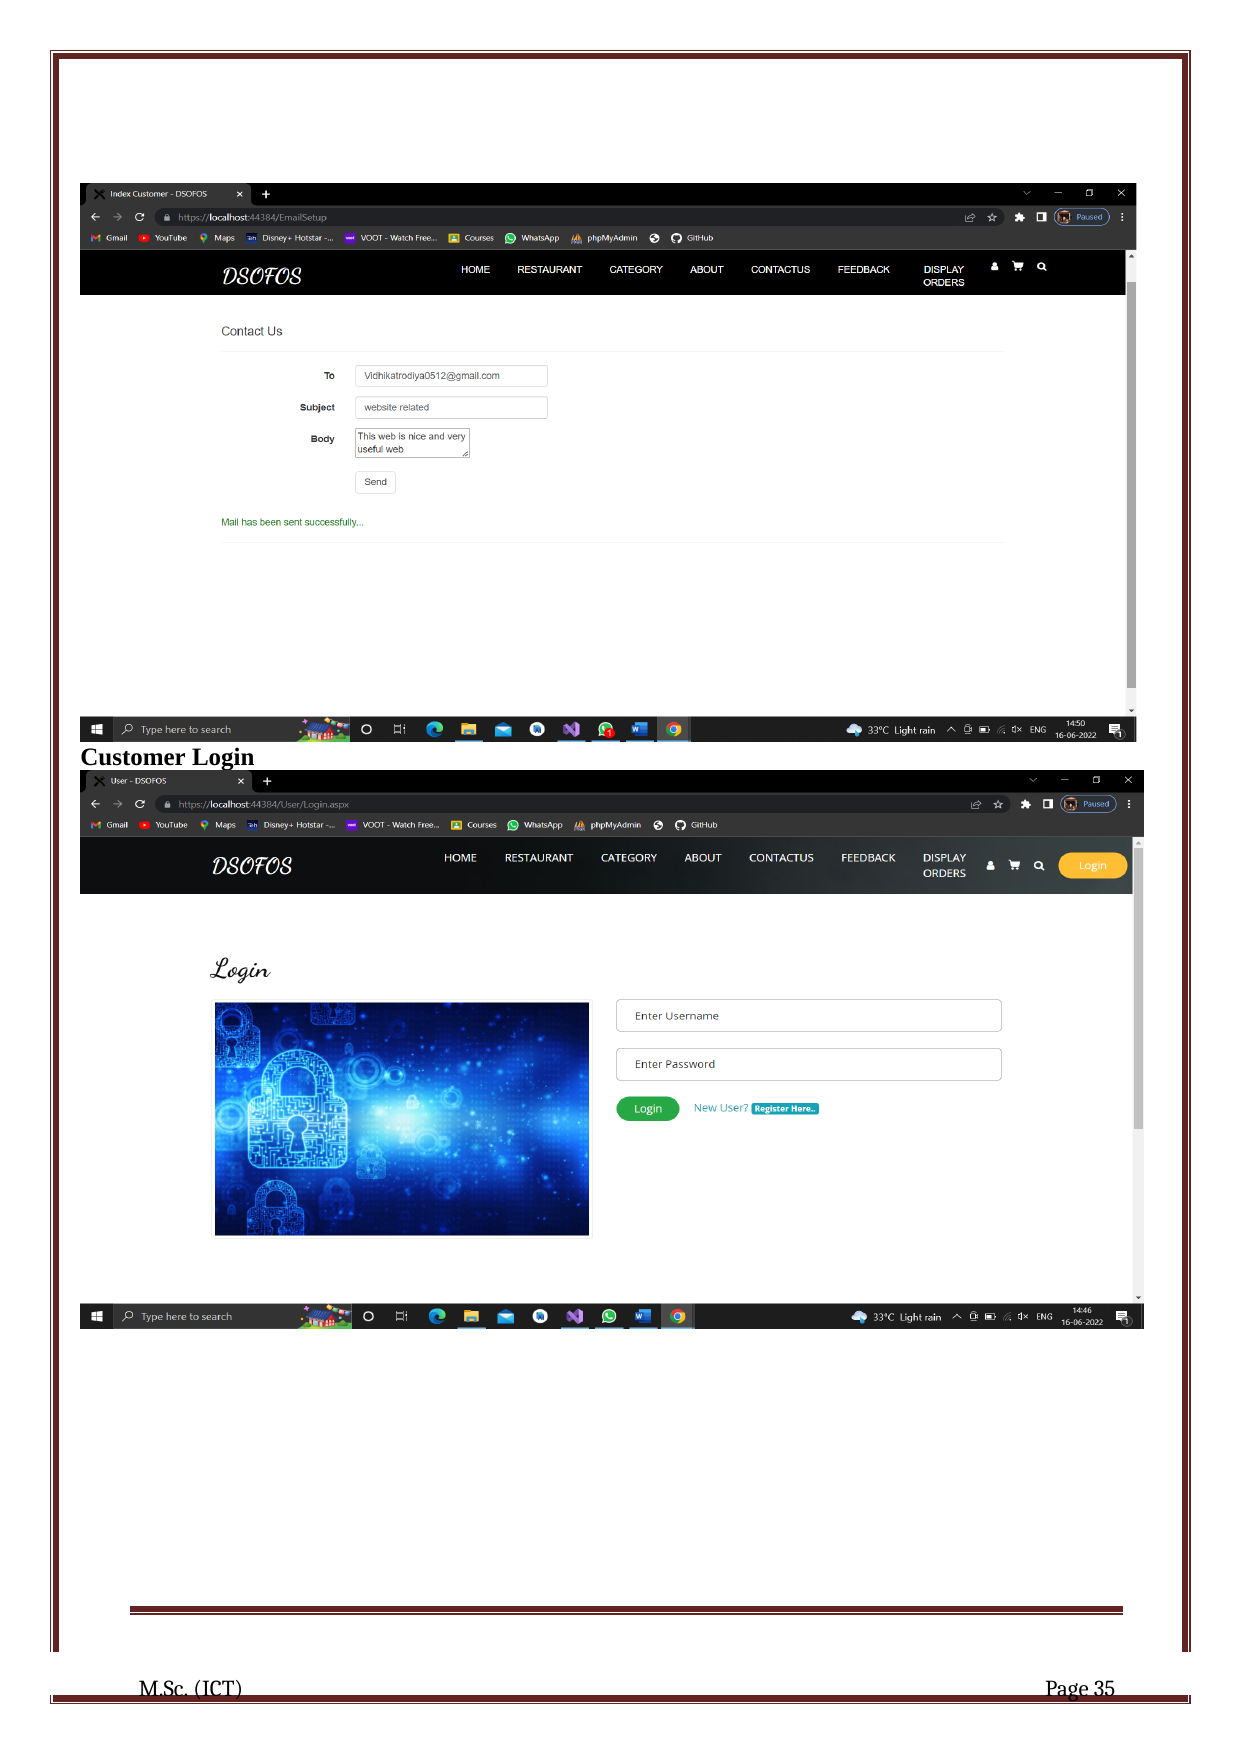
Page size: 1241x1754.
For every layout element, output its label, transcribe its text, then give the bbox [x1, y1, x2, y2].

picture [80, 183, 1137, 742]
text Customer Login [80, 742, 1125, 770]
picture [80, 770, 1144, 1329]
